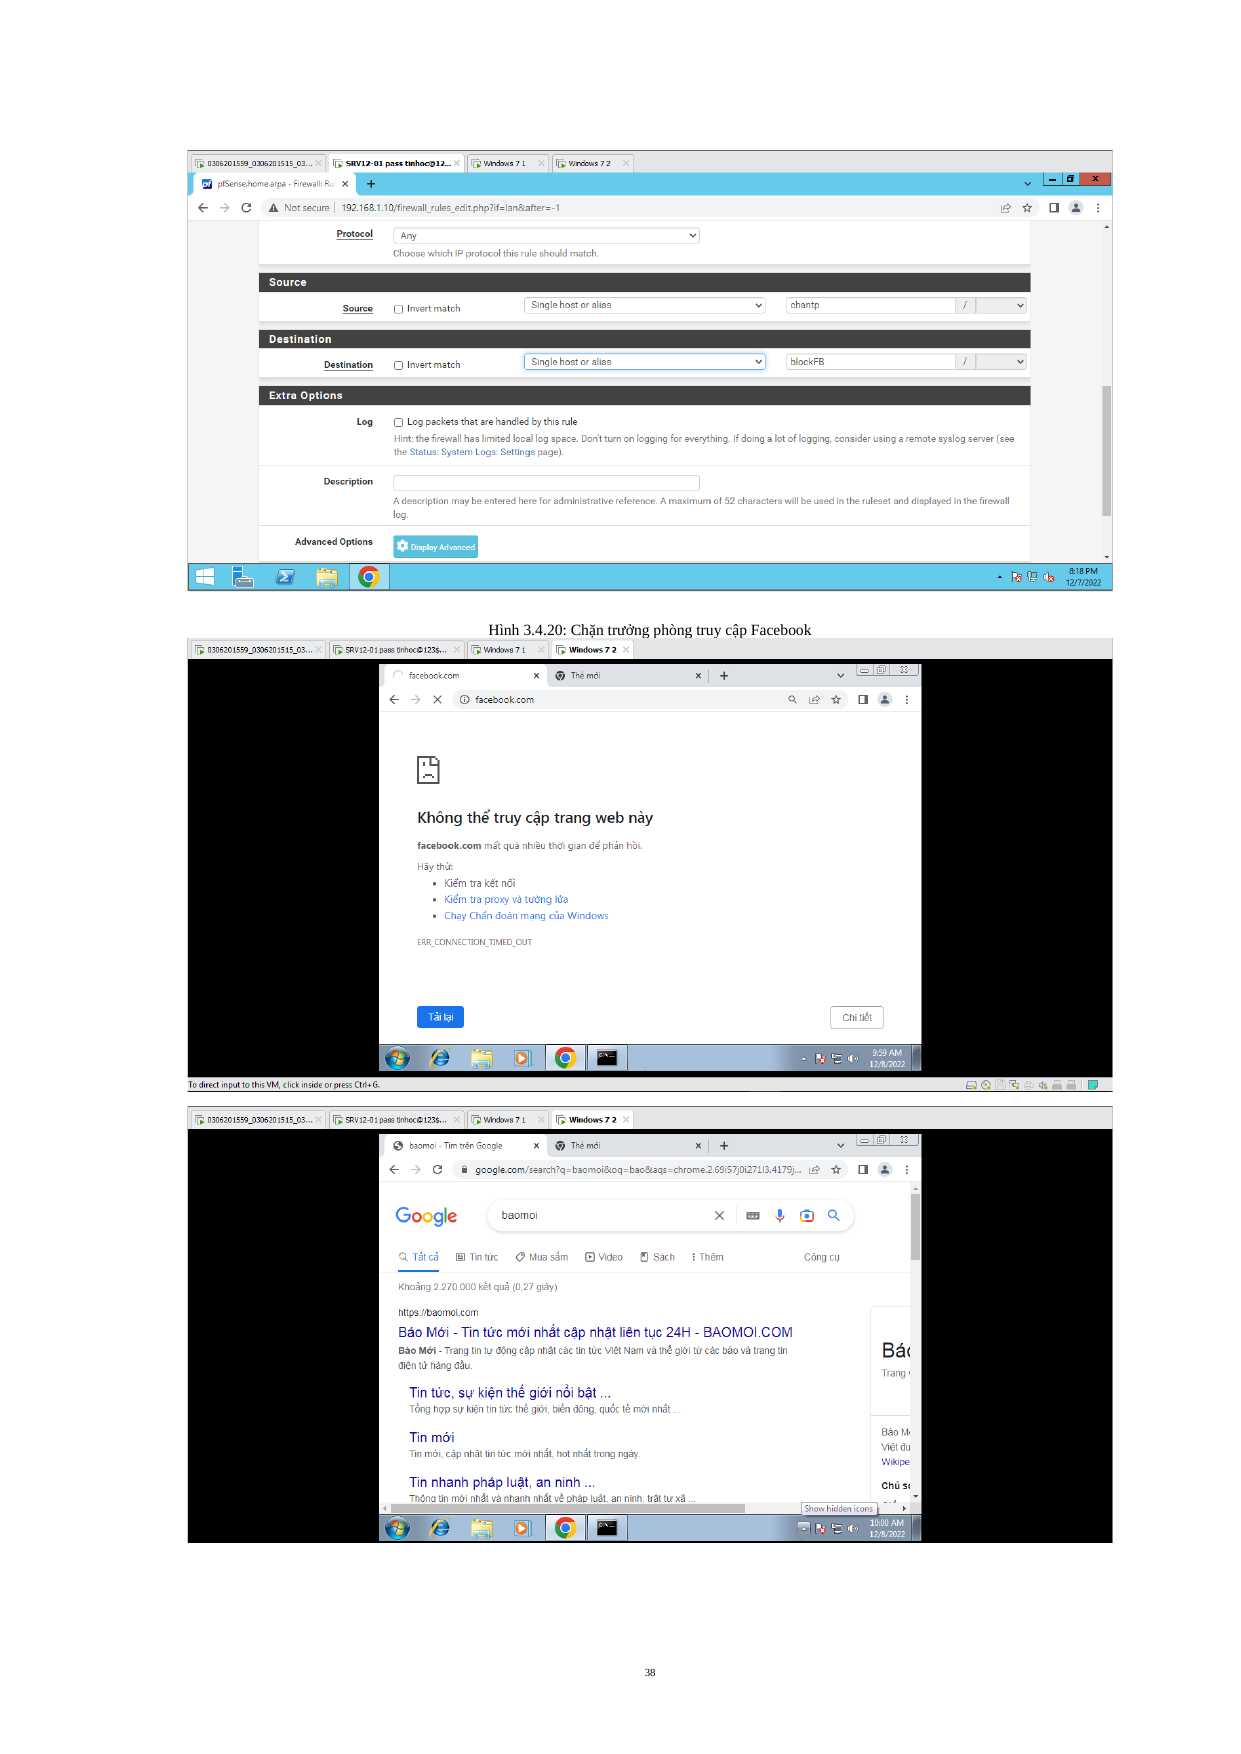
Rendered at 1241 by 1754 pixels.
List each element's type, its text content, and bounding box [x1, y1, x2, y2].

picture [187, 638, 1113, 1092]
picture [187, 150, 1113, 592]
picture [187, 1106, 1113, 1543]
